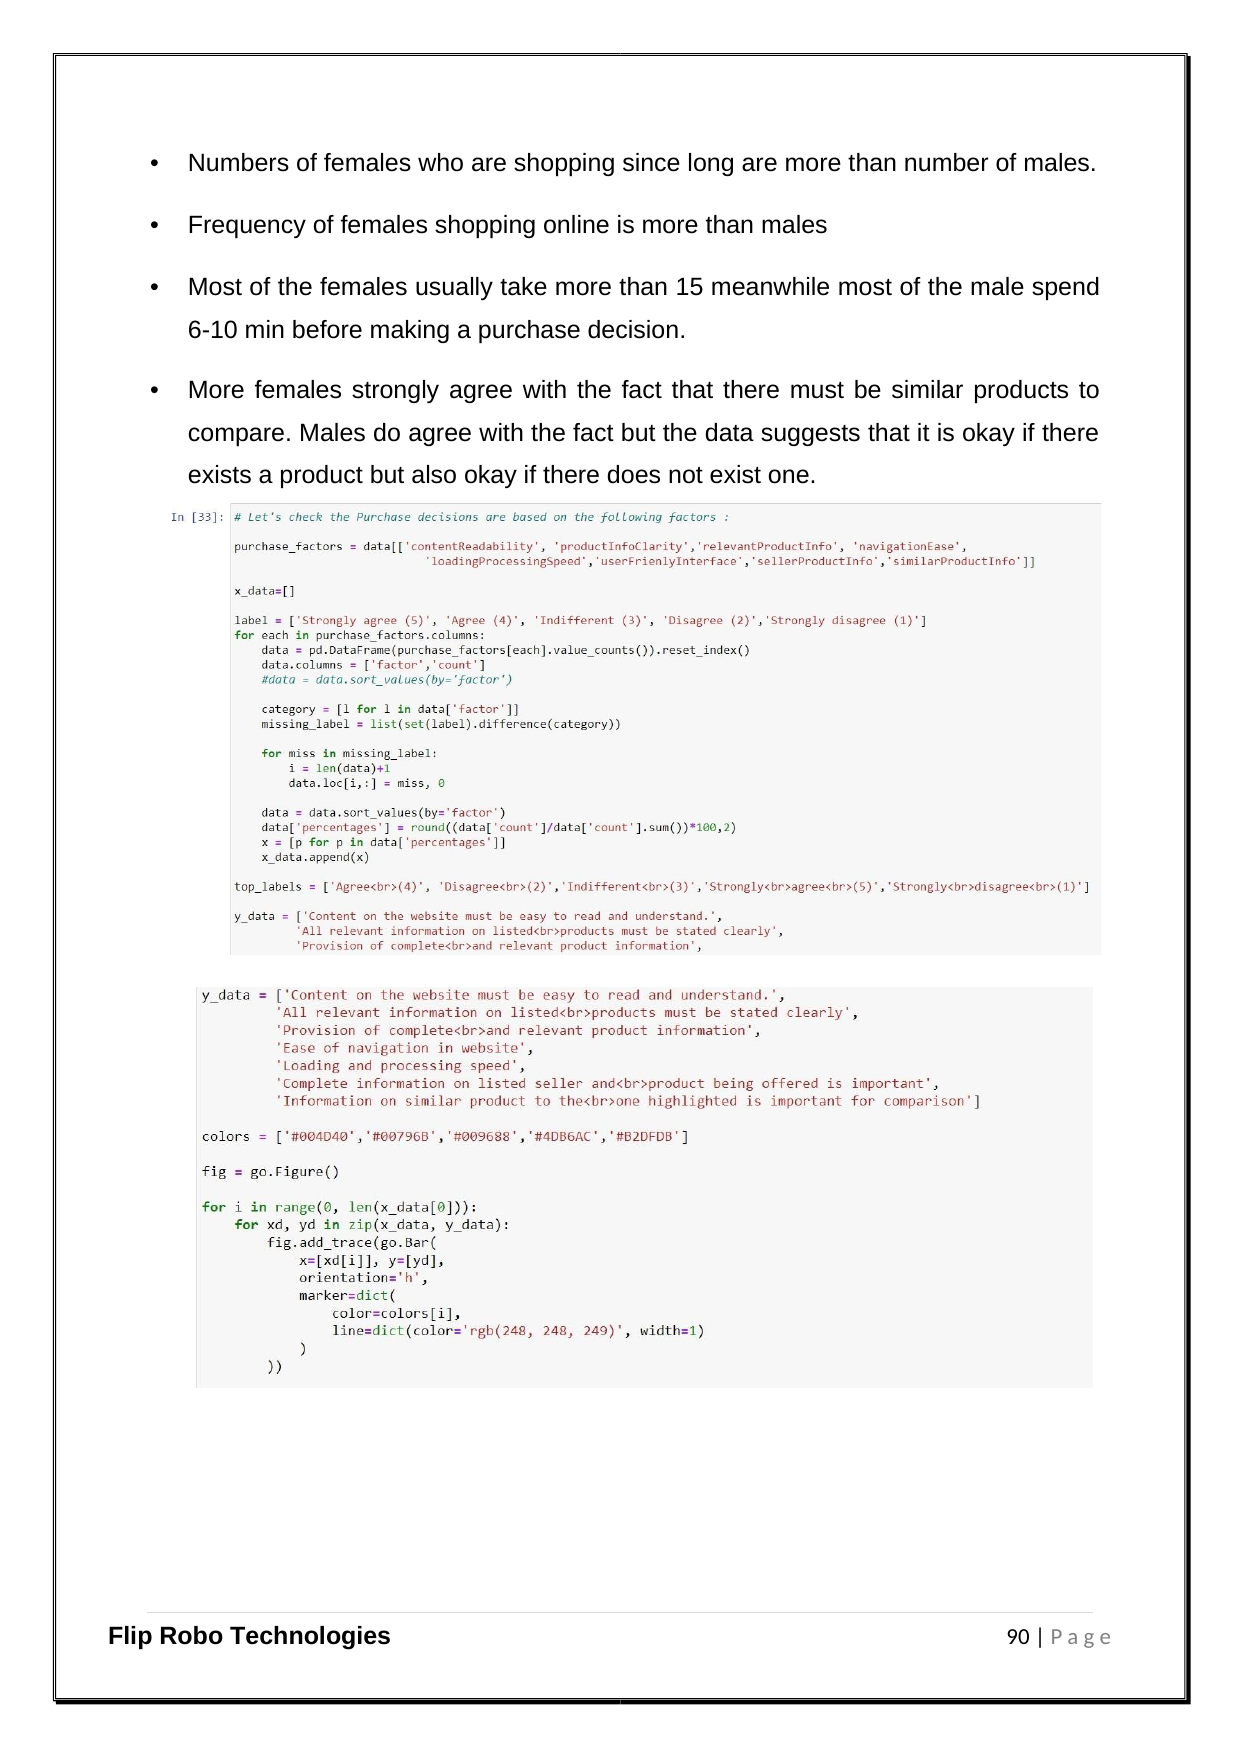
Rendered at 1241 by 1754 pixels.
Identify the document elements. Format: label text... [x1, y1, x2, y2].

picture [196, 987, 1093, 1388]
list Most of the females usually take more than 15 meanwhile most of the male spend 6-10 min before making a purchase decision. [150, 272, 1101, 344]
list Numbers of females who are shopping since long are more than number of males. [150, 148, 1101, 177]
picture [171, 503, 1102, 955]
list More females strongly agree with the fact that there must be similar products to compare. Males do agree with the fact but the data suggests that it is okay if there exists a product but also okay if there does not exist one. [150, 375, 1101, 489]
list Frequency of females shopping online is more than males [150, 210, 1101, 239]
